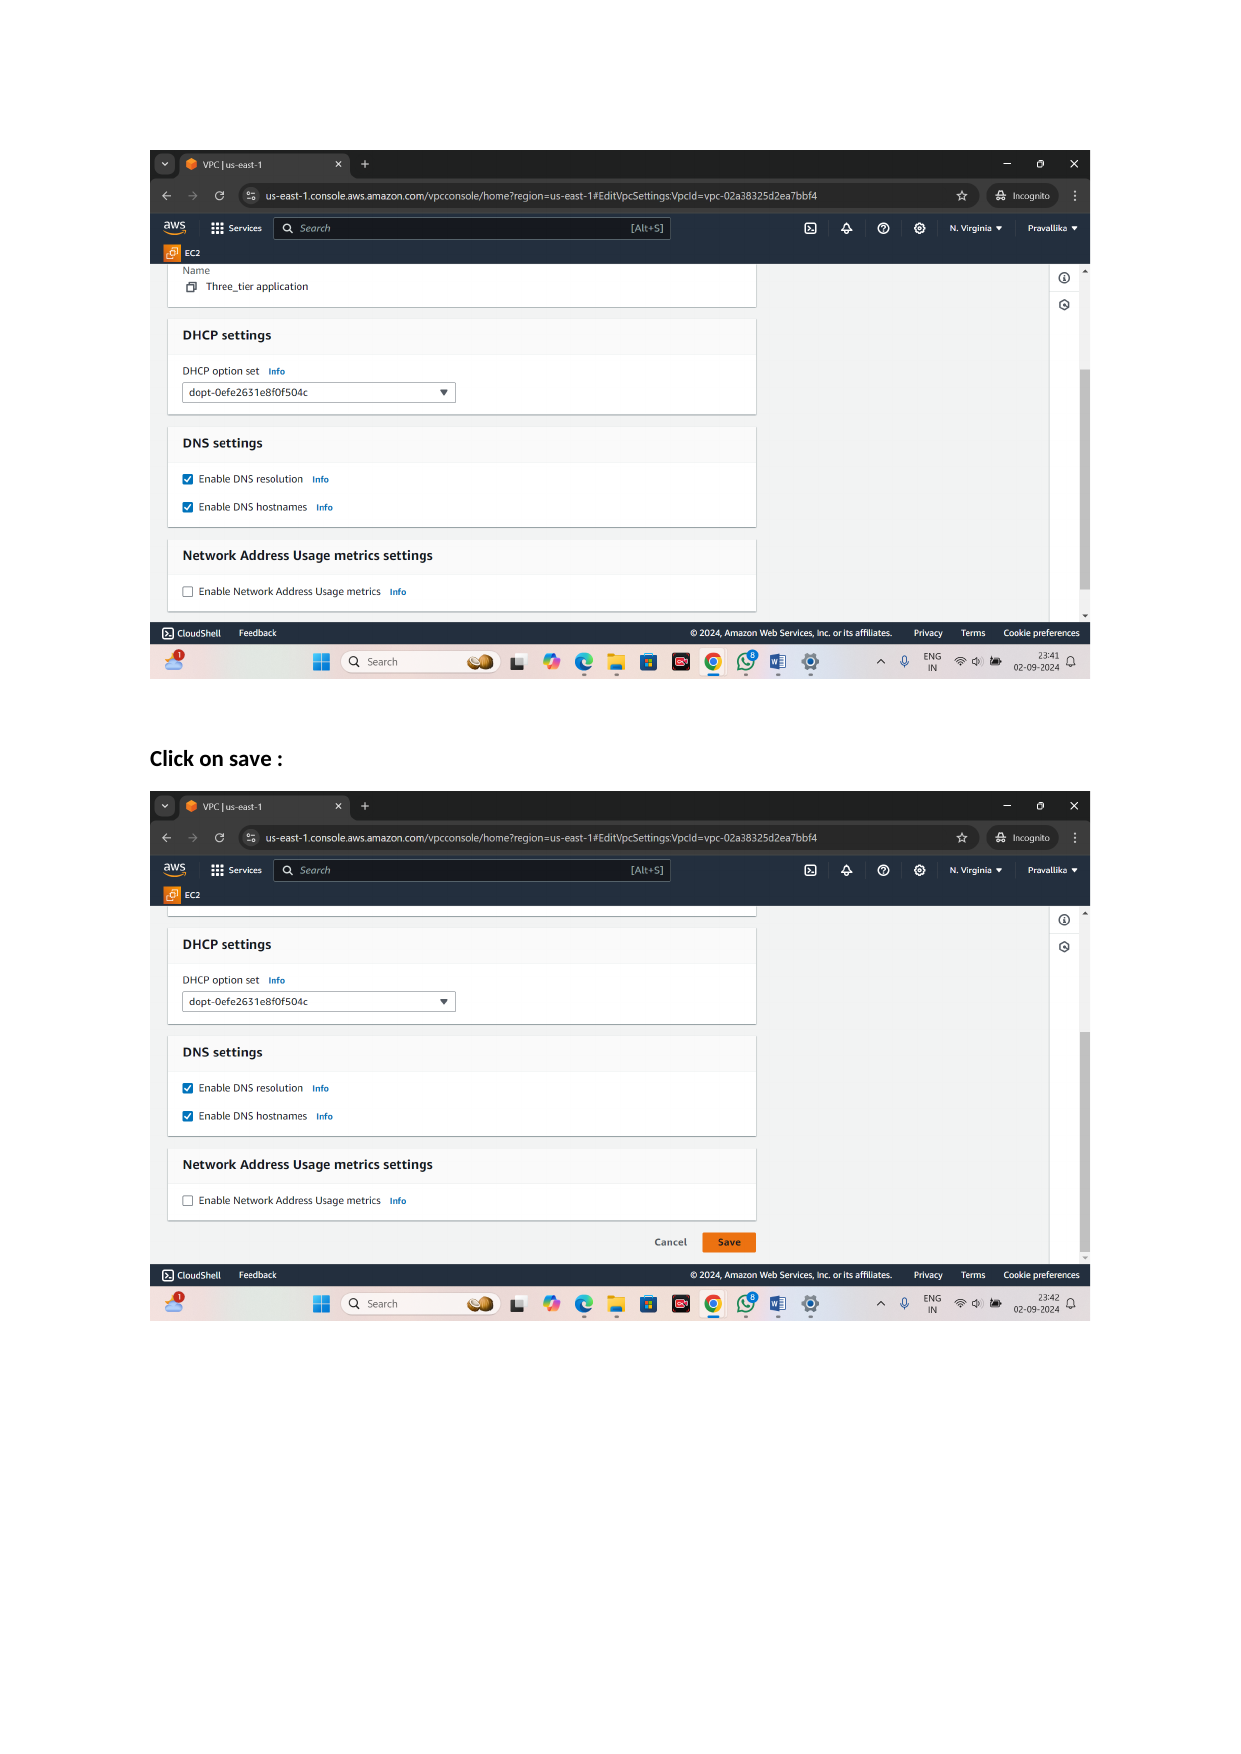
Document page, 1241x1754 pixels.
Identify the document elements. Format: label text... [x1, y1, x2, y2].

picture [150, 150, 1091, 679]
text Click on save : [150, 744, 1090, 773]
picture [150, 791, 1091, 1321]
